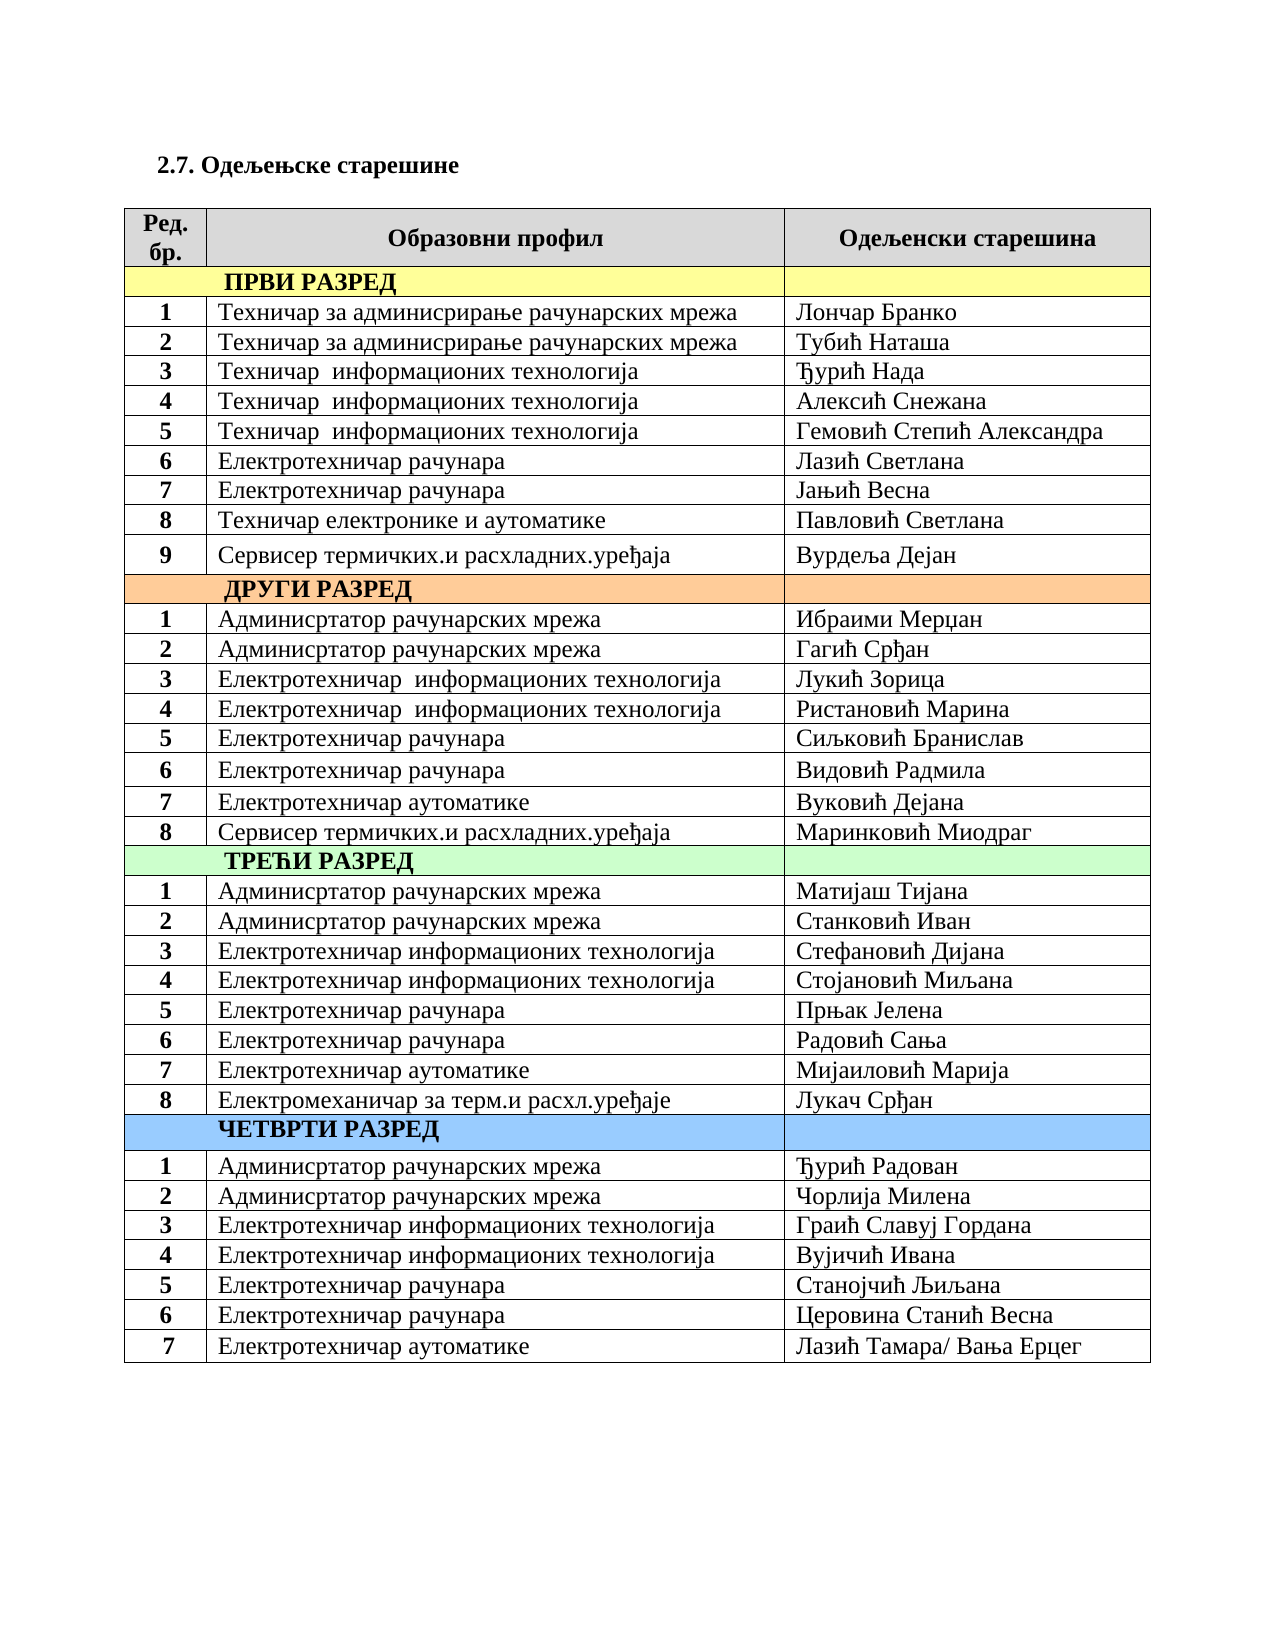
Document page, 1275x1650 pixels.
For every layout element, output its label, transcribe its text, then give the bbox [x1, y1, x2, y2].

table_cell Матијаш Тијана [785, 876, 1150, 905]
table_cell Електротехничар информационих технологија [207, 1211, 784, 1239]
table_cell Електротехничар информационих технологија [207, 966, 784, 994]
table_cell [785, 267, 1150, 296]
table_cell Електротехничар рачунара [207, 724, 784, 752]
table_cell 2 [125, 906, 206, 935]
table_cell 7 [125, 1055, 206, 1084]
table_cell Админисртатор рачунарских мрежа [207, 876, 784, 905]
table_cell ДРУГИ РАЗРЕД [206, 575, 784, 603]
table_cell [785, 846, 1150, 875]
table_cell Јањић Весна [785, 476, 1150, 504]
table_cell Станојчић Љиљана [785, 1270, 1150, 1299]
table_cell Админисртатор рачунарских мрежа [207, 1151, 784, 1180]
table_cell Гемовић Степић Александра [785, 416, 1150, 445]
table_cell 6 [125, 1300, 206, 1329]
table_cell 7 [125, 1330, 206, 1362]
table_cell Ђурић Нада [785, 356, 1150, 385]
table_cell 9 [125, 535, 206, 573]
table_header Ред. бр. [125, 209, 206, 266]
table_cell ТРЕЋИ РАЗРЕД [206, 846, 784, 875]
table_header Одељенски старешина [785, 209, 1150, 266]
table_cell Електротехничар аутоматике [207, 1330, 784, 1362]
table_cell Ибраими Мерџан [785, 604, 1150, 633]
table_cell Техничар информационих технологија [207, 356, 784, 385]
table_cell Електротехничар рачунара [207, 1270, 784, 1299]
table_cell 5 [125, 1270, 206, 1299]
table_cell Електротехничар рачунара [207, 753, 784, 786]
table_cell Електромеханичар за терм.и расхл.уређаје [207, 1085, 784, 1113]
table_cell 3 [125, 936, 206, 964]
table_cell Павловић Светлана [785, 505, 1150, 534]
table_cell Чорлија Милена [785, 1181, 1150, 1209]
table_cell Вуковић Дејана [785, 787, 1150, 816]
table_cell 1 [125, 297, 206, 326]
table_cell 7 [125, 476, 206, 504]
table_cell 2 [125, 634, 206, 663]
table_cell Вујичић Ивана [785, 1240, 1150, 1269]
table_cell Електротехничар аутоматике [207, 787, 784, 816]
table_cell Лазић Тамара/ Вања Ерцег [785, 1330, 1150, 1362]
table_cell Техничар за админисрирање рачунарских мрежа [207, 327, 784, 355]
table_cell Електротехничар информационих технологија [207, 1240, 784, 1269]
table_cell Станковић Иван [785, 906, 1150, 935]
table_cell 8 [125, 817, 206, 845]
table_cell 5 [125, 724, 206, 752]
table_cell 6 [125, 446, 206, 474]
table_cell 8 [125, 505, 206, 534]
table_cell Техничар за админисрирање рачунарских мрежа [207, 297, 784, 326]
table_cell Лончар Бранко [785, 297, 1150, 326]
table_cell Видовић Радмила [785, 753, 1150, 786]
table_cell Маринковић Миодраг [785, 817, 1150, 845]
table_cell 1 [125, 604, 206, 633]
table_cell 1 [125, 1151, 206, 1180]
table_cell Вурдеља Дејан [785, 535, 1150, 573]
table_cell Админисртатор рачунарских мрежа [207, 906, 784, 935]
table_cell Алексић Снежана [785, 386, 1150, 415]
table_cell Админисртатор рачунарских мрежа [207, 634, 784, 663]
table_cell [125, 267, 206, 296]
table_cell Сервисер термичких.и расхладних.уређаја [207, 817, 784, 845]
table_cell 8 [125, 1085, 206, 1113]
table_cell Админисртатор рачунарских мрежа [207, 1181, 784, 1209]
table_cell Електротехничар информационих технологија [207, 936, 784, 964]
table_cell 4 [125, 966, 206, 994]
table_cell Стефановић Дијана [785, 936, 1150, 964]
table_cell Електротехничар рачунара [207, 476, 784, 504]
table_cell Ђурић Радован [785, 1151, 1150, 1180]
table_cell ЧЕТВРТИ РАЗРЕД [206, 1115, 784, 1150]
table_cell [125, 1115, 206, 1150]
table_cell [785, 1115, 1150, 1150]
table_cell Стојановић Миљана [785, 966, 1150, 994]
table_cell Тубић Наташа [785, 327, 1150, 355]
table_cell [125, 575, 206, 603]
table_cell Лукић Зорица [785, 664, 1150, 693]
table_cell 4 [125, 694, 206, 722]
table_cell Лукач Срђан [785, 1085, 1150, 1113]
table_cell 6 [125, 753, 206, 786]
table_cell 6 [125, 1025, 206, 1054]
table_cell 4 [125, 386, 206, 415]
table_cell 4 [125, 1240, 206, 1269]
table_cell Граић Славуј Гордана [785, 1211, 1150, 1239]
table_cell 5 [125, 995, 206, 1024]
table_cell Мијаиловић Марија [785, 1055, 1150, 1084]
table_cell Електротехничар рачунара [207, 446, 784, 474]
table_cell 3 [125, 356, 206, 385]
table_cell Сервисер термичких.и расхладних.уређаја [207, 535, 784, 573]
table_cell Радовић Сања [785, 1025, 1150, 1054]
table_cell ПРВИ РАЗРЕД [206, 267, 784, 296]
table_cell Електротехничар рачунара [207, 995, 784, 1024]
subtitle Одељењске старешине [157, 150, 1162, 179]
table_cell Електротехничар аутоматике [207, 1055, 784, 1084]
table_header Образовни профил [207, 209, 784, 266]
table_cell Ристановић Марина [785, 694, 1150, 722]
table_cell Електротехничар информационих технологија [207, 664, 784, 693]
table_cell Техничар електронике и аутоматике [207, 505, 784, 534]
table_cell [785, 575, 1150, 603]
table_cell Електротехничар рачунара [207, 1025, 784, 1054]
table_cell 7 [125, 787, 206, 816]
table_cell Електротехничар информационих технологија [207, 694, 784, 722]
table_cell Гагић Срђан [785, 634, 1150, 663]
table_cell Админисртатор рачунарских мрежа [207, 604, 784, 633]
table_cell 2 [125, 1181, 206, 1209]
table_cell 1 [125, 876, 206, 905]
table_cell 3 [125, 1211, 206, 1239]
table_cell Техничар информационих технологија [207, 386, 784, 415]
table_cell Електротехничар рачунара [207, 1300, 784, 1329]
table_cell Техничар информационих технологија [207, 416, 784, 445]
table_cell Сиљковић Бранислав [785, 724, 1150, 752]
table_cell [125, 846, 206, 875]
table_cell 5 [125, 416, 206, 445]
table_cell 2 [125, 327, 206, 355]
table_cell Лазић Светлана [785, 446, 1150, 474]
table_cell 3 [125, 664, 206, 693]
table_cell Церовина Станић Весна [785, 1300, 1150, 1329]
table_cell Прњак Јелена [785, 995, 1150, 1024]
